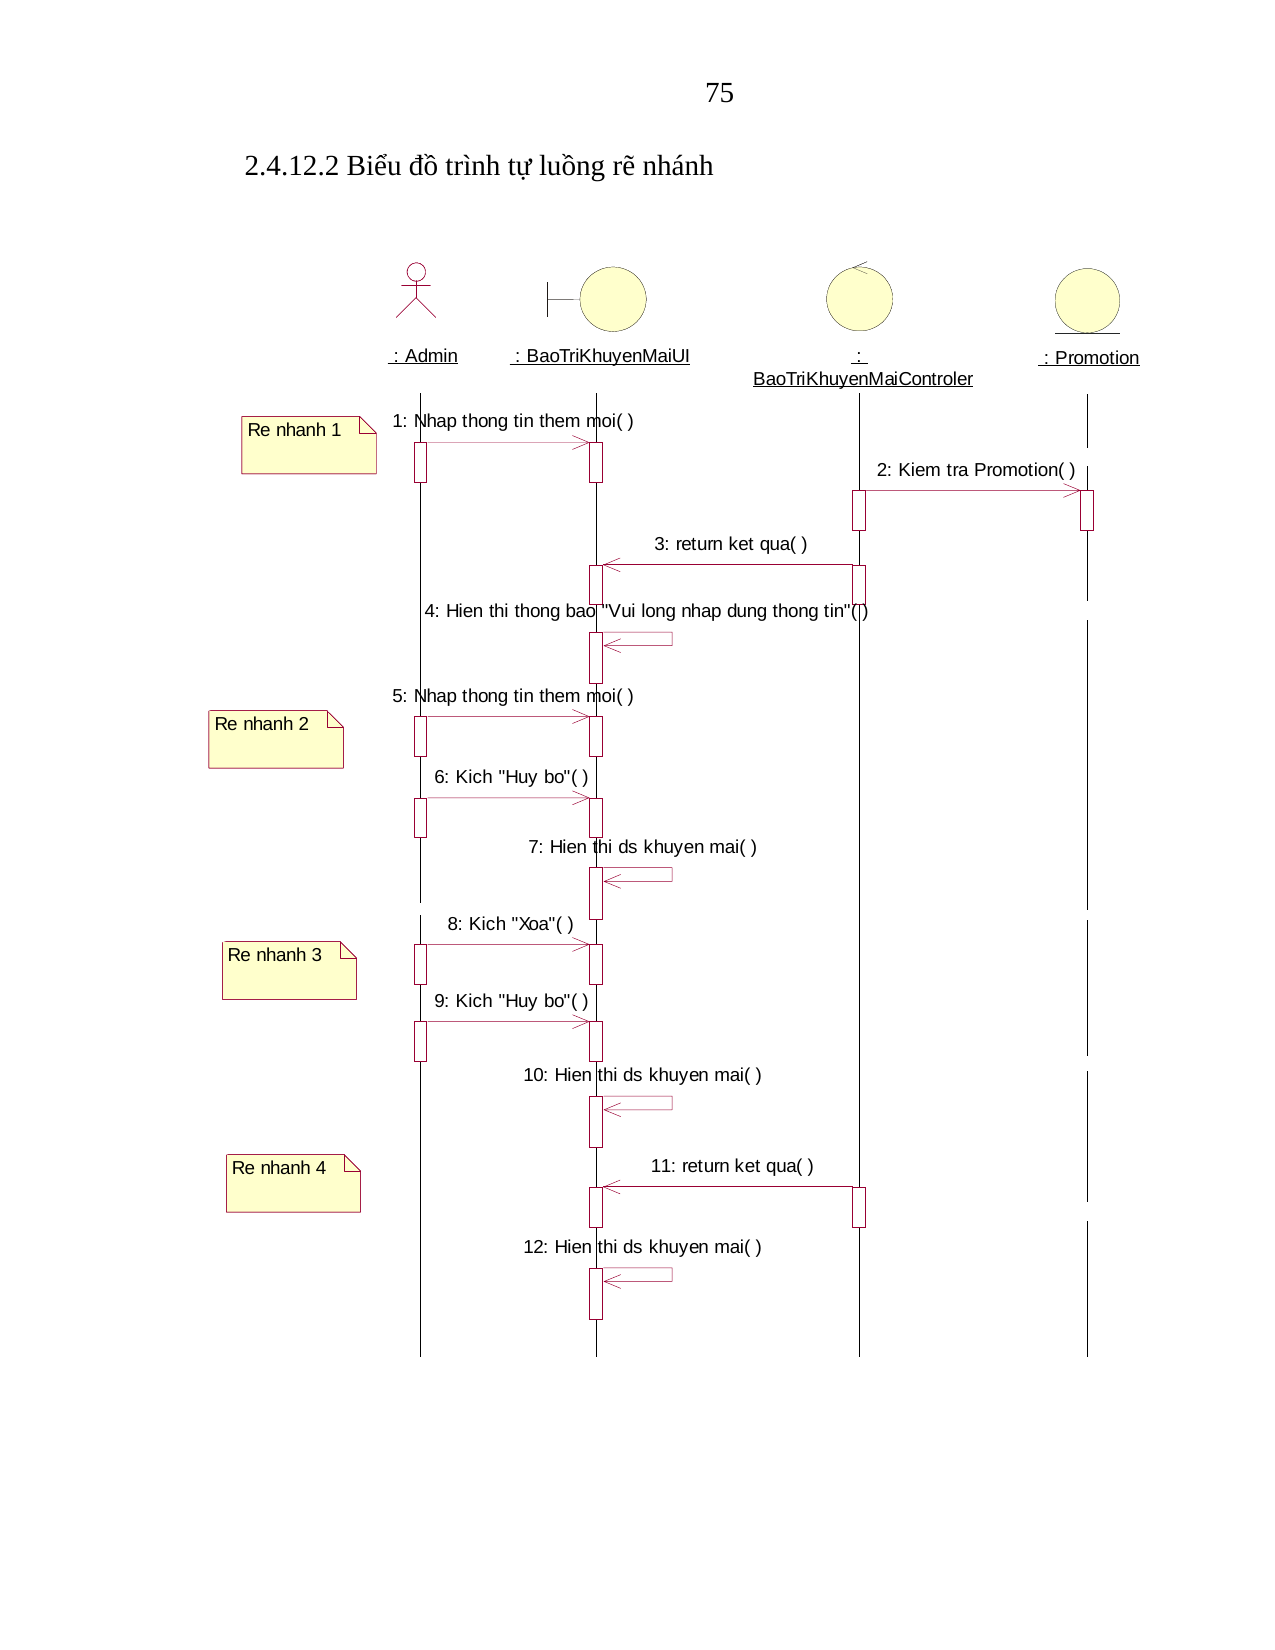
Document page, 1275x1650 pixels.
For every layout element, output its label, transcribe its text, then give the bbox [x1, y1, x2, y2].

subtitle 2.4.12.2 Biểu đồ trình tự luồng rẽ nhánh [244, 148, 1157, 181]
